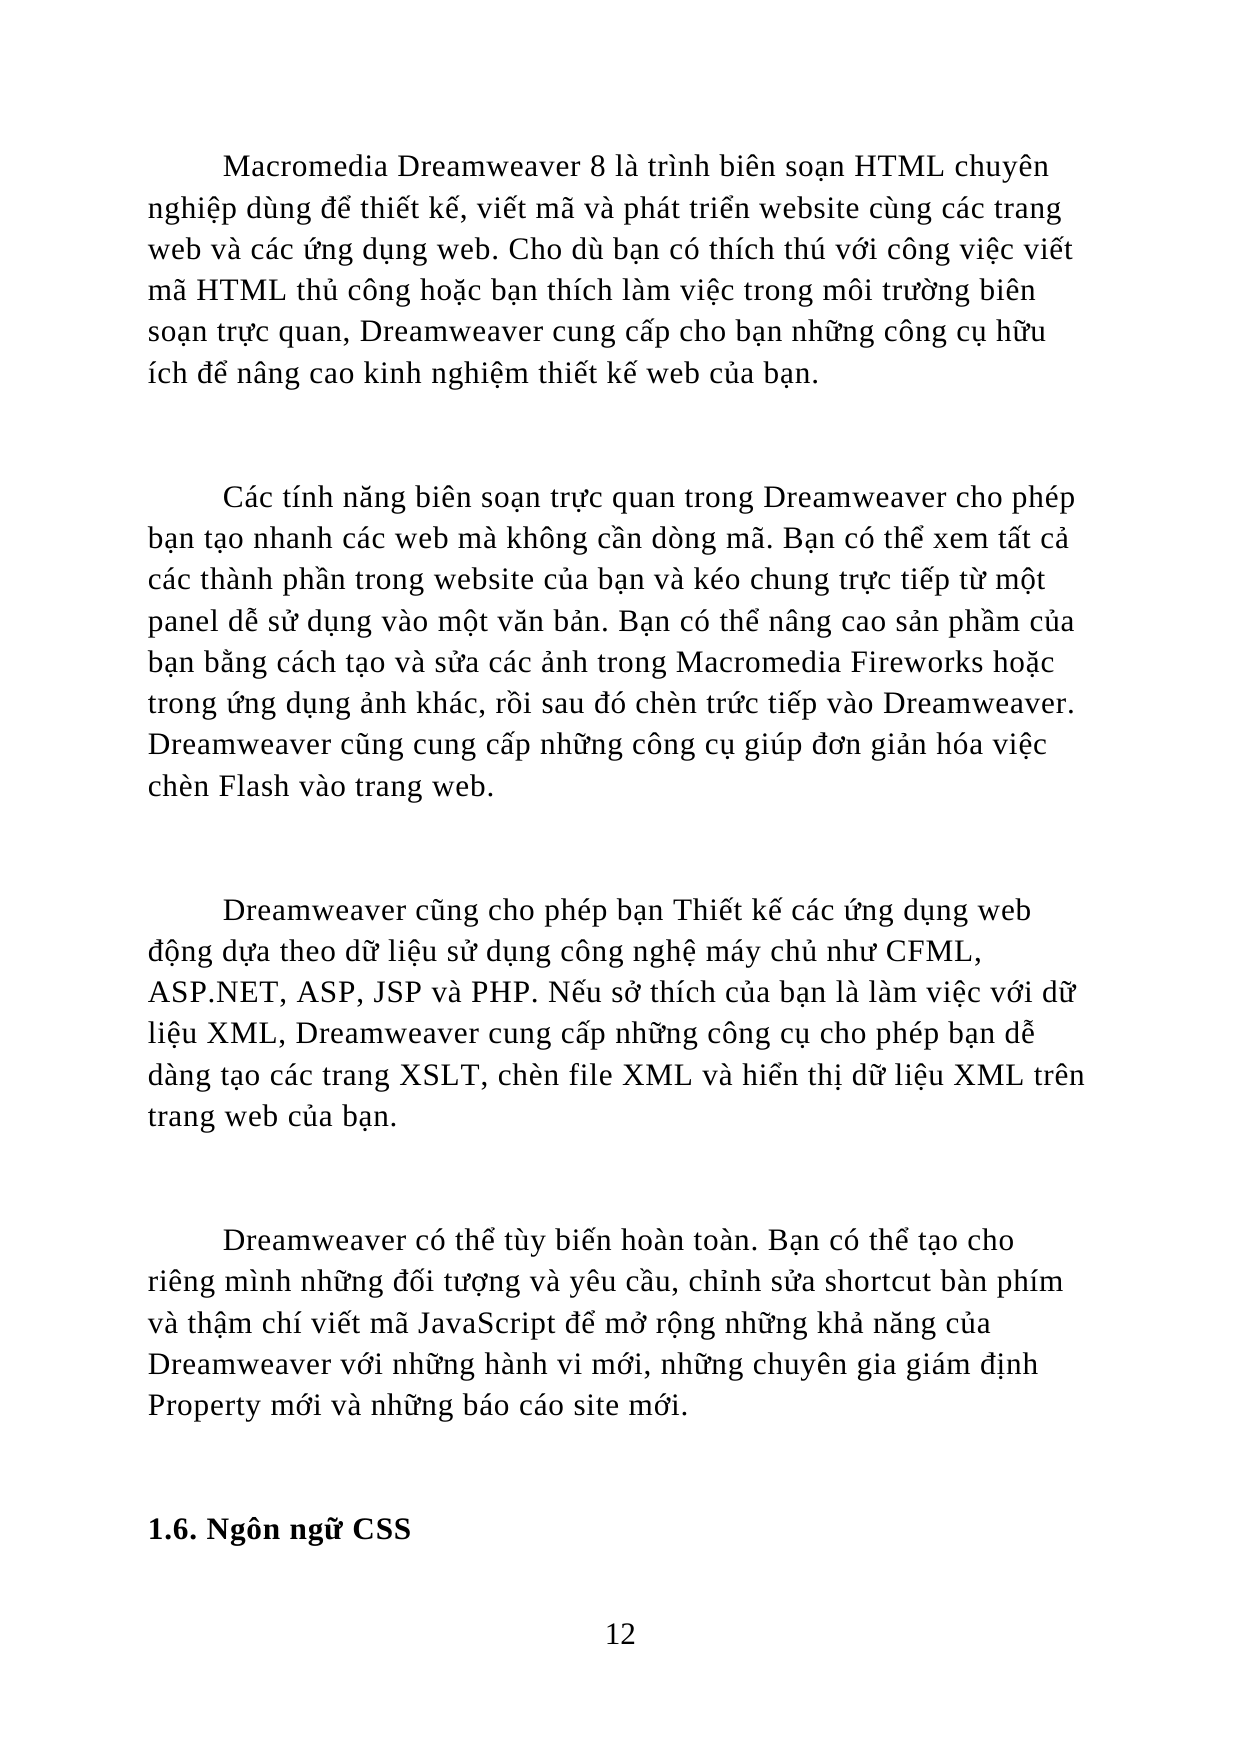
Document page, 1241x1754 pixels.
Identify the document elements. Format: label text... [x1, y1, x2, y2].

text 1.6. Ngôn ngữ CSS [148, 1511, 1092, 1547]
text Macromedia Dreamweaver 8 là trình biên soạn HTML chuyên nghiệp dùng để thiết kế, viết mã và phát triển website cùng các trang web và các ứng dụng web. Cho dù bạn có thích thú với công việc viết mã HTML thủ công hoặc bạn thích làm việc trong môi trường biên soạn trực quan, Dreamweaver cung cấp cho bạn những công cụ hữu ích để nâng cao kinh nghiệm thiết kế web của bạn. [148, 148, 1092, 390]
text Các tính năng biên soạn trực quan trong Dreamweaver cho phép bạn tạo nhanh các web mà không cần dòng mã. Bạn có thể xem tất cả các thành phần trong website của bạn và kéo chung trực tiếp từ một panel dễ sử dụng vào một văn bản. Bạn có thể nâng cao sản phầm của bạn bằng cách tạo và sửa các ảnh trong Macromedia Fireworks hoặc trong ứng dụng ảnh khác, rồi sau đó chèn trức tiếp vào Dreamweaver. Dreamweaver cũng cung cấp những công cụ giúp đơn giản hóa việc chèn Flash vào trang web. [148, 478, 1092, 803]
text Dreamweaver cũng cho phép bạn Thiết kế các ứng dụng web động dựa theo dữ liệu sử dụng công nghệ máy chủ như CFML, ASP.NET, ASP, JSP và PHP. Nếu sở thích của bạn là làm việc với dữ liệu XML, Dreamweaver cung cấp những công cụ cho phép bạn dễ dàng tạo các trang XSLT, chèn file XML và hiển thị dữ liệu XML trên trang web của bạn. [148, 891, 1092, 1133]
text Dreamweaver có thể tùy biến hoàn toàn. Bạn có thể tạo cho riêng mình những đối tượng và yêu cầu, chỉnh sửa shortcut bàn phím và thậm chí viết mã JavaScript để mở rộng những khả năng của Dreamweaver với những hành vi mới, những chuyên gia giám định Property mới và những báo cáo site mới. [148, 1221, 1092, 1422]
